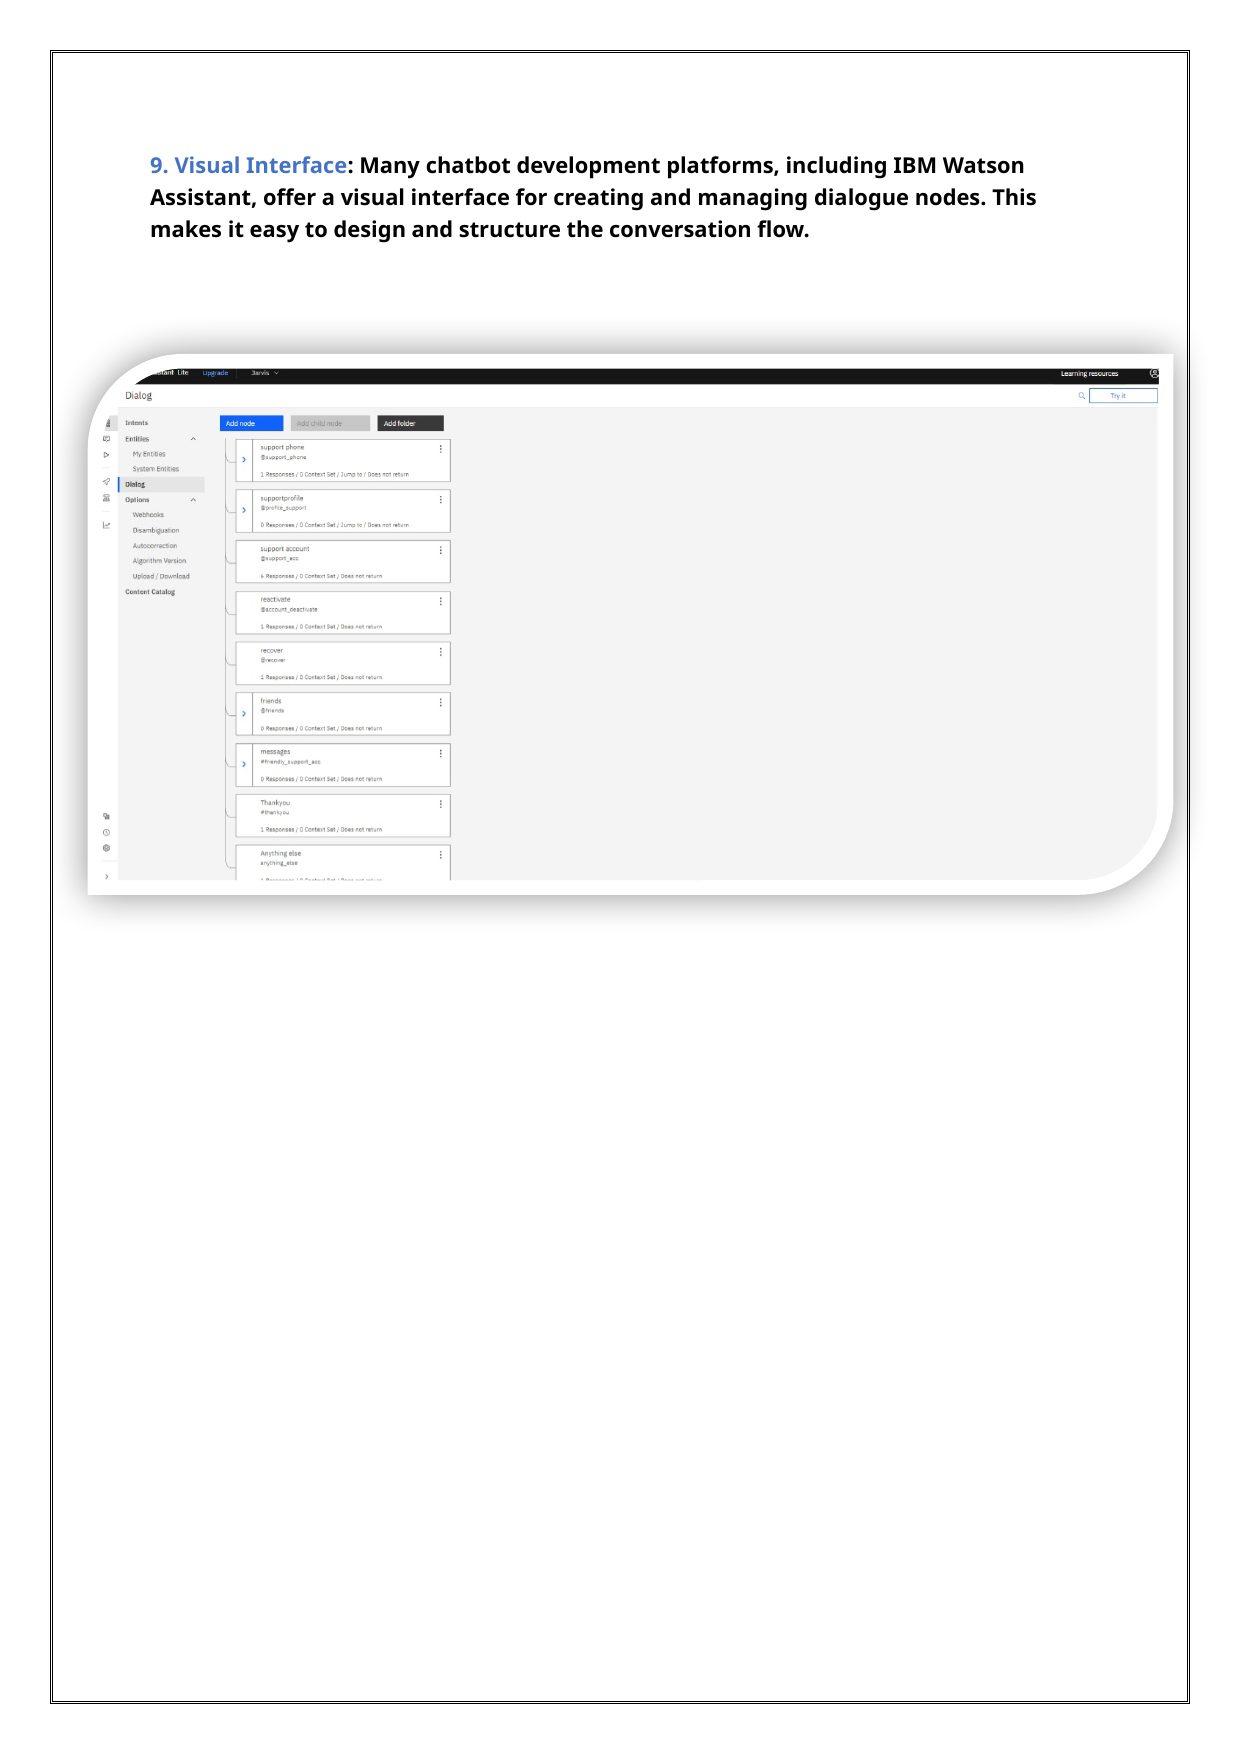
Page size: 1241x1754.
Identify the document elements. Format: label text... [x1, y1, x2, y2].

text 9. Visual Interface: Many chatbot development platforms, including IBM Watson Assistant, offer a visual interface for creating and managing dialogue nodes. This makes it easy to design and structure the conversation flow. [150, 150, 1090, 244]
picture [103, 369, 1158, 880]
